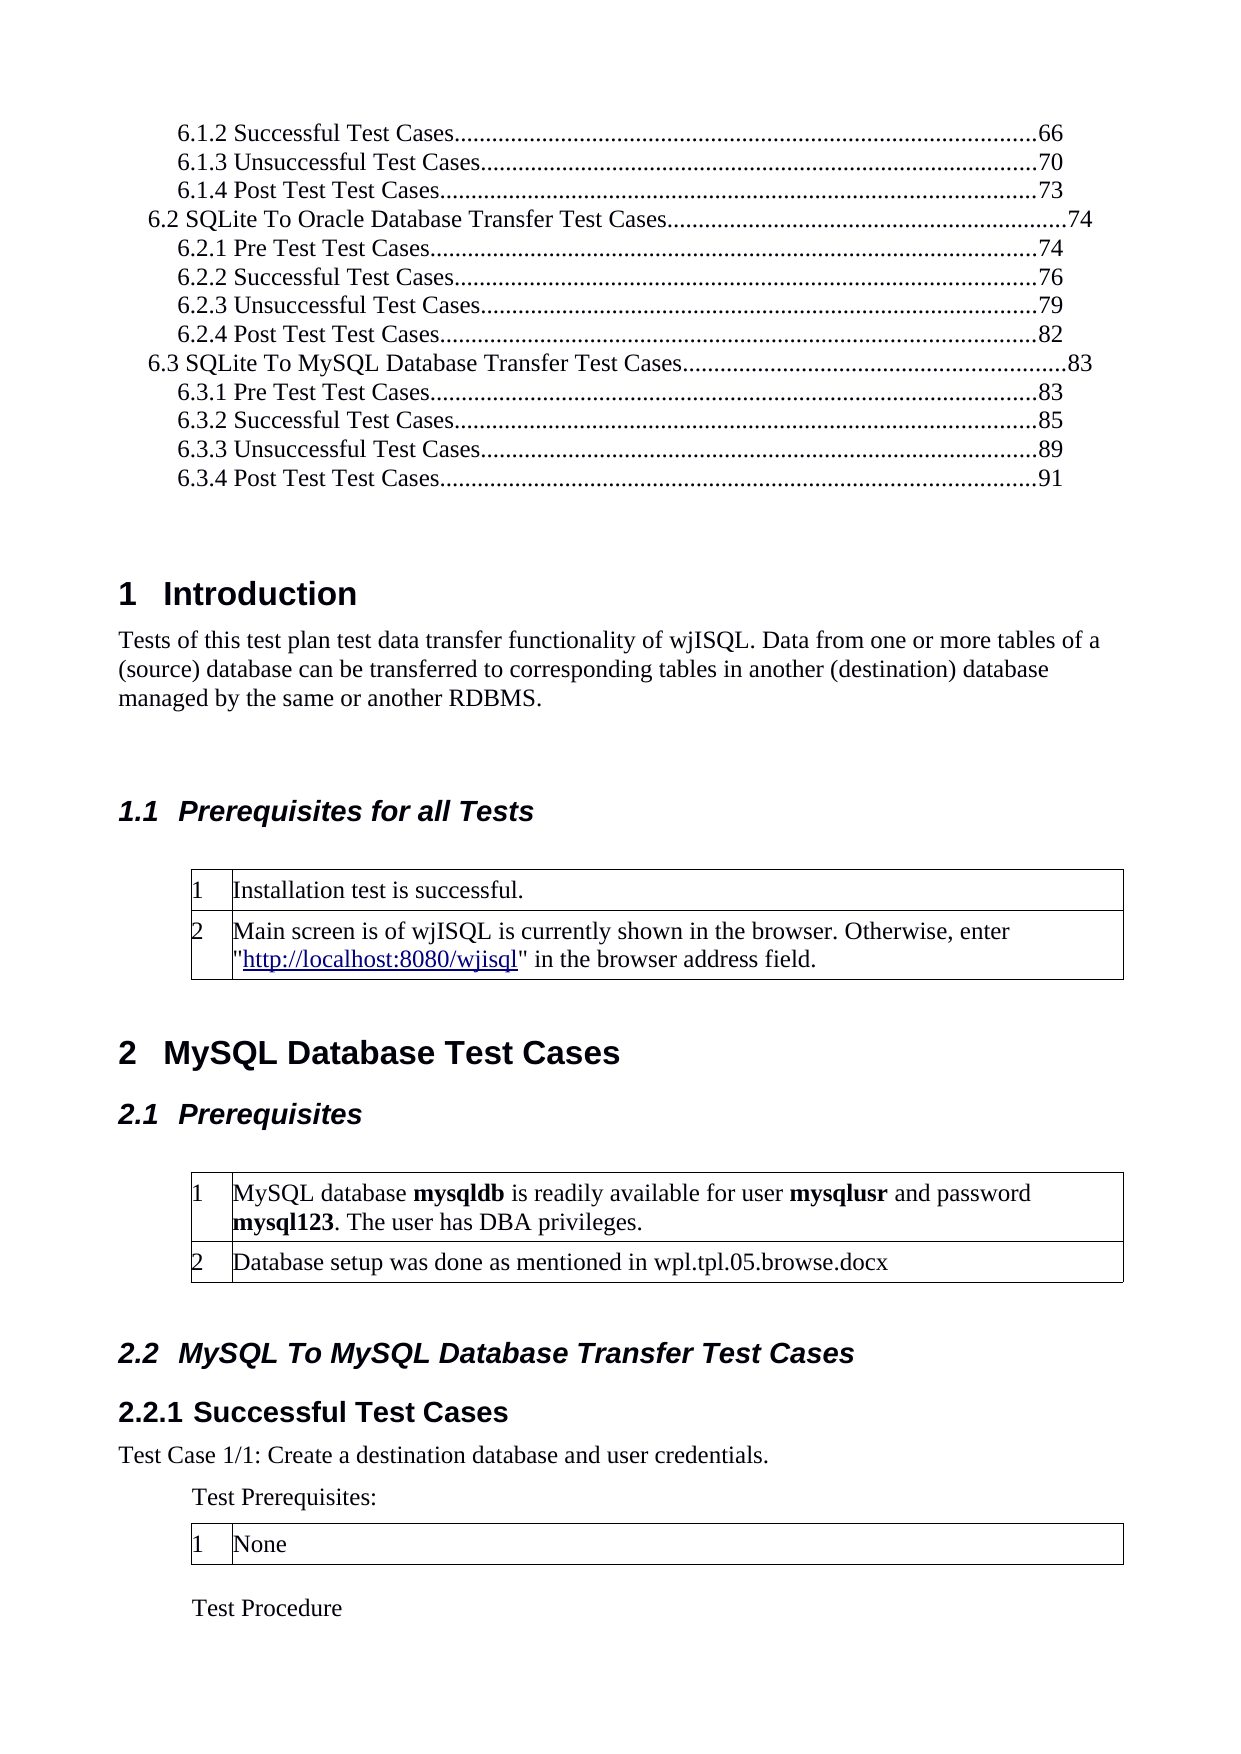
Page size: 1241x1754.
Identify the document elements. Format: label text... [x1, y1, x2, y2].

text 6.2.2 Successful Test Cases 76 [177, 262, 1122, 291]
text 6.2.3 Unsuccessful Test Cases 79 [177, 291, 1122, 319]
text 6.1.4 Post Test Test Cases 73 [177, 176, 1122, 204]
text 6.3.3 Unsuccessful Test Cases 89 [177, 434, 1122, 463]
table_header Installation test is successful. [233, 870, 1123, 909]
text 6.2.1 Pre Test Test Cases 74 [177, 233, 1122, 262]
text 6.3.2 Successful Test Cases 85 [177, 406, 1122, 434]
text Test Case 1/1: Create a destination database and user credentials. [118, 1441, 1122, 1469]
table_cell Main screen is of wjISQL is currently shown in the browser. Otherwise, enter "http://localhost:8080/wjisql" in the browser address field. [233, 911, 1123, 979]
text 6.1.3 Unsuccessful Test Cases 70 [177, 147, 1122, 176]
text Test Procedure [118, 1593, 1122, 1622]
text Tests of this test plan test data transfer functionality of wjISQL. Data from one or more tables of a (source) database can be transferred to corresponding tables in another (destination) database managed by the same or another RDBMS. [118, 625, 1122, 712]
subtitle MySQL Database Test Cases [118, 1033, 1122, 1072]
text 6.1.2 Successful Test Cases 66 [177, 118, 1122, 147]
text 6.3.4 Post Test Test Cases 91 [177, 463, 1122, 492]
table_cell 2 [192, 911, 232, 979]
table_header None [233, 1524, 1123, 1564]
subtitle MySQL To MySQL Database Transfer Test Cases [118, 1336, 1122, 1369]
table_header 1 [192, 1173, 232, 1241]
subtitle Introduction [118, 574, 1122, 613]
table_header 1 [192, 1524, 232, 1564]
table_header MySQL database mysqldb is readily available for user mysqlusr and password mysql123. The user has DBA privileges. [233, 1173, 1123, 1241]
text 6.2 SQLite To Oracle Database Transfer Test Cases 74 [148, 204, 1122, 233]
subtitle Successful Test Cases [118, 1394, 1122, 1428]
text 6.3.1 Pre Test Test Cases 83 [177, 377, 1122, 406]
text Test Prerequisites: [118, 1482, 1122, 1511]
subtitle Prerequisites [118, 1097, 1122, 1130]
table_header 1 [192, 870, 232, 909]
table_cell 2 [192, 1242, 232, 1282]
subtitle Prerequisites for all Tests [118, 794, 1122, 828]
text 6.2.4 Post Test Test Cases 82 [177, 319, 1122, 348]
table_cell Database setup was done as mentioned in wpl.tpl.05.browse.docx [233, 1242, 1123, 1282]
text 6.3 SQLite To MySQL Database Transfer Test Cases 83 [148, 348, 1122, 377]
